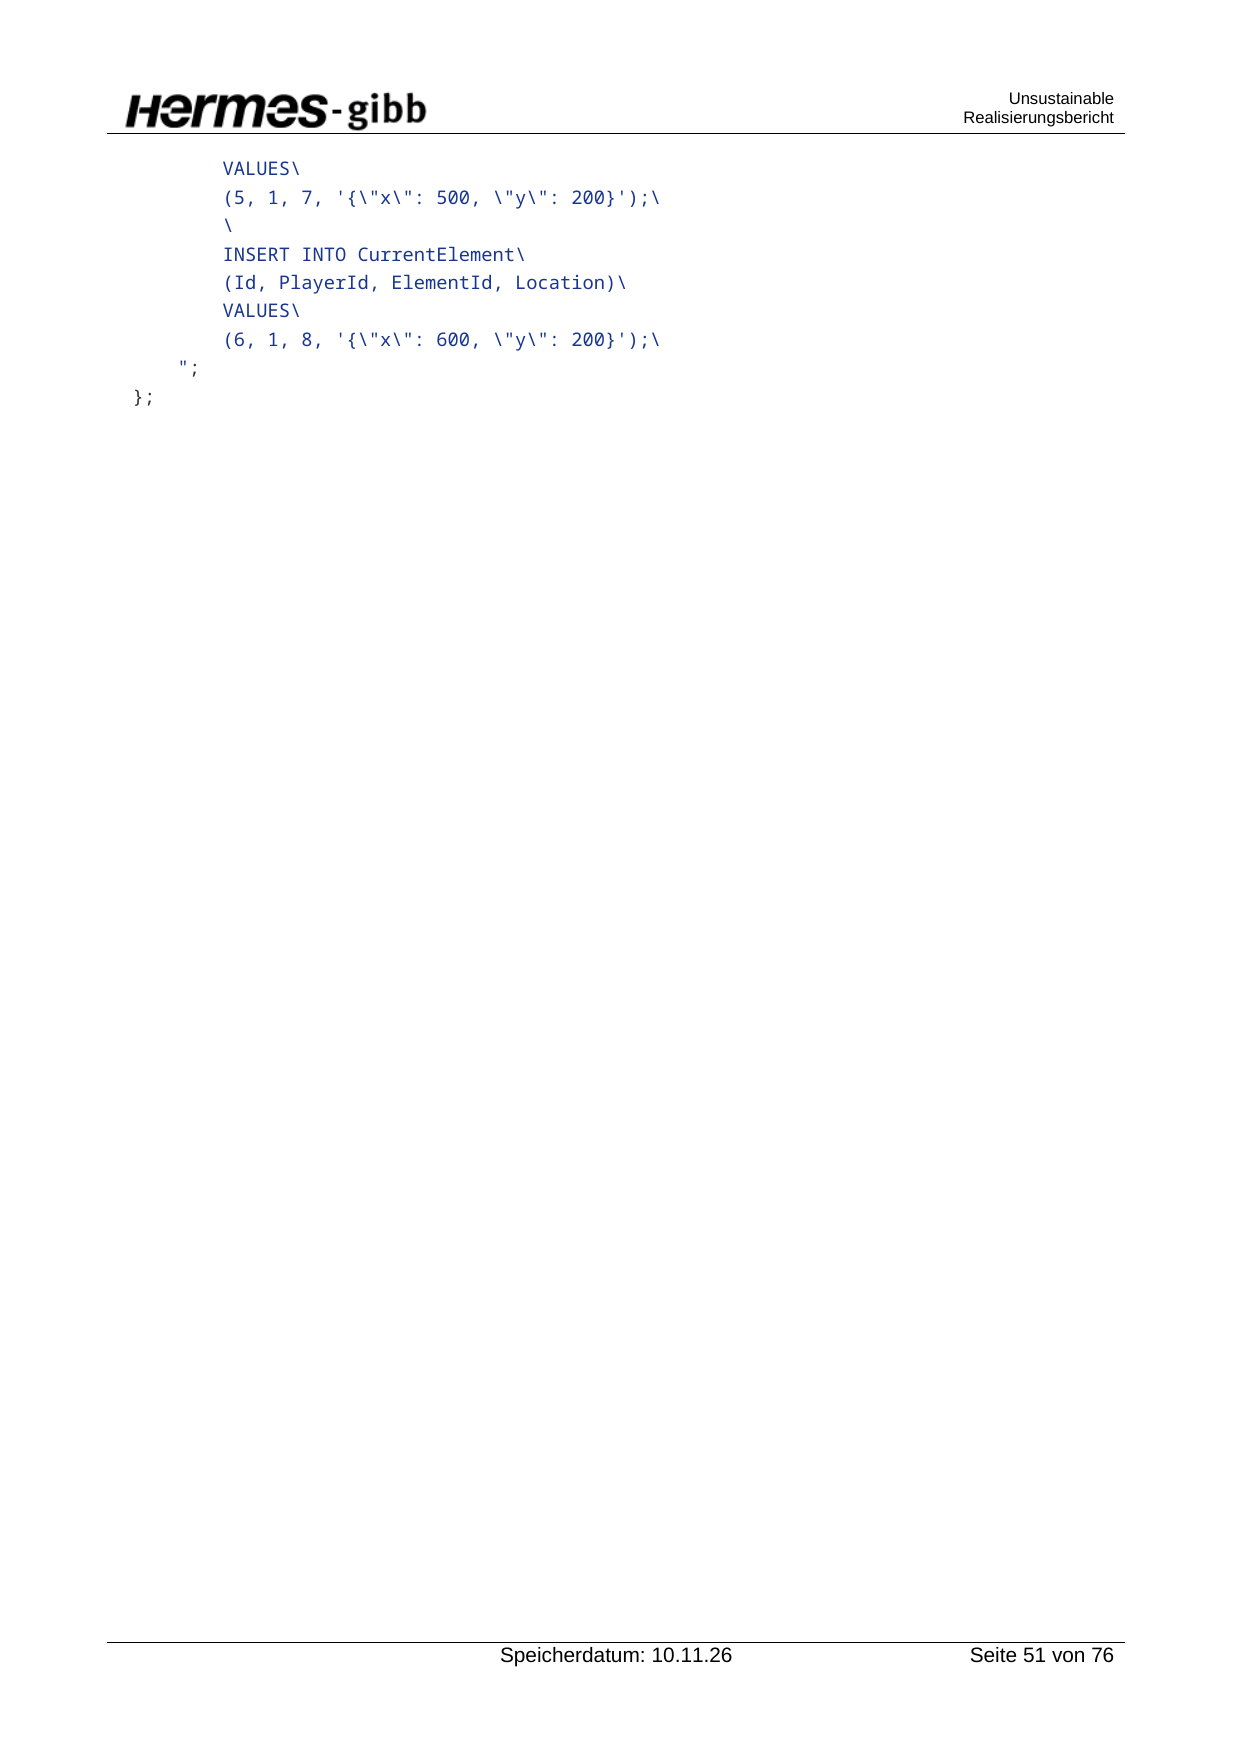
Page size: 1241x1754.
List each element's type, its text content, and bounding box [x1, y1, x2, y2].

table_cell (Id, PlayerId, ElementId, Location)\ [117, 266, 1152, 295]
table_cell VALUES\ [117, 295, 1152, 323]
table_cell \ [117, 210, 1152, 238]
table_cell VALUES\ [117, 153, 1152, 181]
table_cell "; [117, 352, 1152, 380]
table_cell INSERT INTO CurrentElement\ [117, 238, 1152, 266]
table_cell }; [117, 380, 1152, 408]
table_cell (6, 1, 8, '{\"x\": 600, \"y\": 200}');\ [117, 323, 1152, 352]
table_cell (5, 1, 7, '{\"x\": 500, \"y\": 200}');\ [117, 181, 1152, 209]
